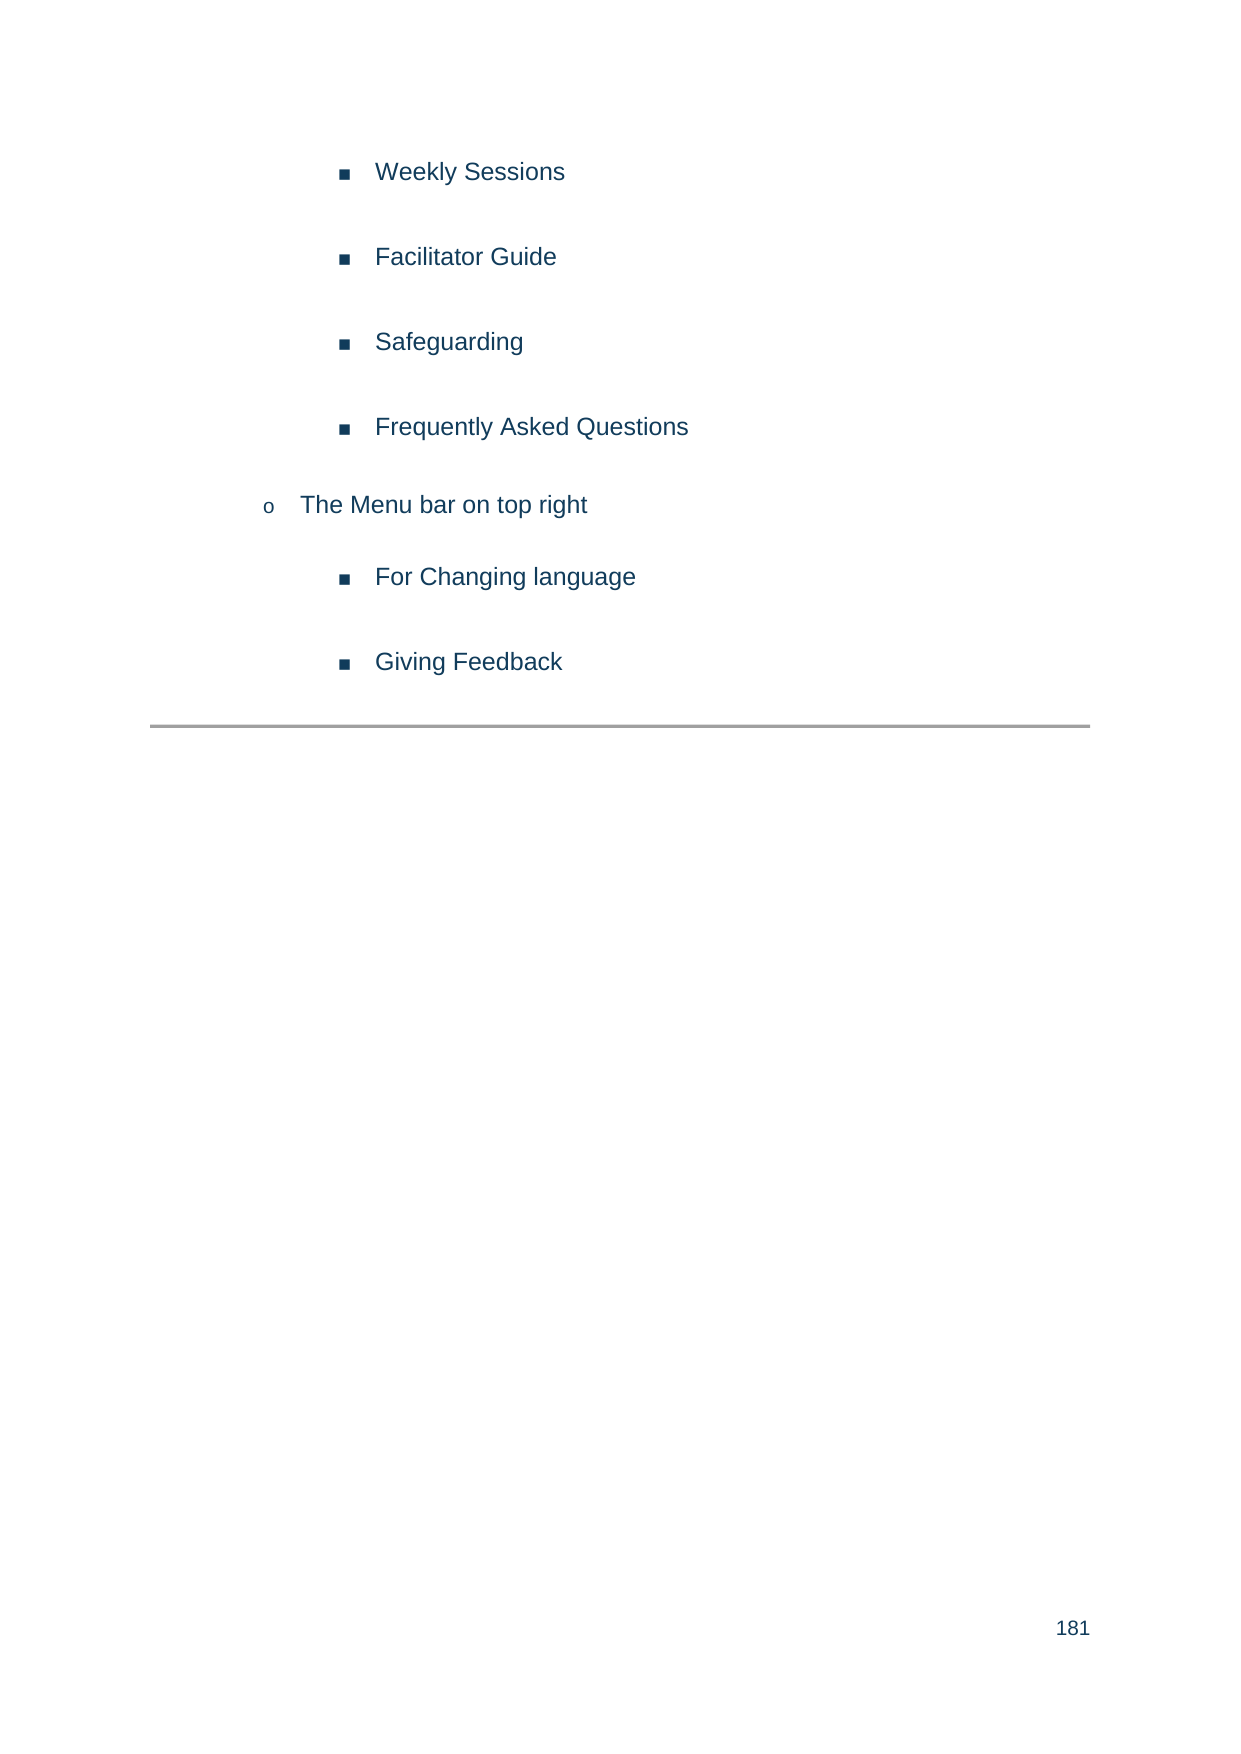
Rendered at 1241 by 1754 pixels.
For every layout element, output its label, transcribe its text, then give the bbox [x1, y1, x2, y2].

list The Menu bar on top right [262, 489, 1090, 519]
list For Changing language [337, 555, 1090, 598]
list Safeguarding [337, 320, 1090, 362]
list Facilitator Guide [337, 235, 1090, 278]
list Weekly Sessions [337, 150, 1090, 193]
list Frequently Asked Questions [337, 405, 1090, 447]
list Giving Feedback [337, 640, 1090, 682]
